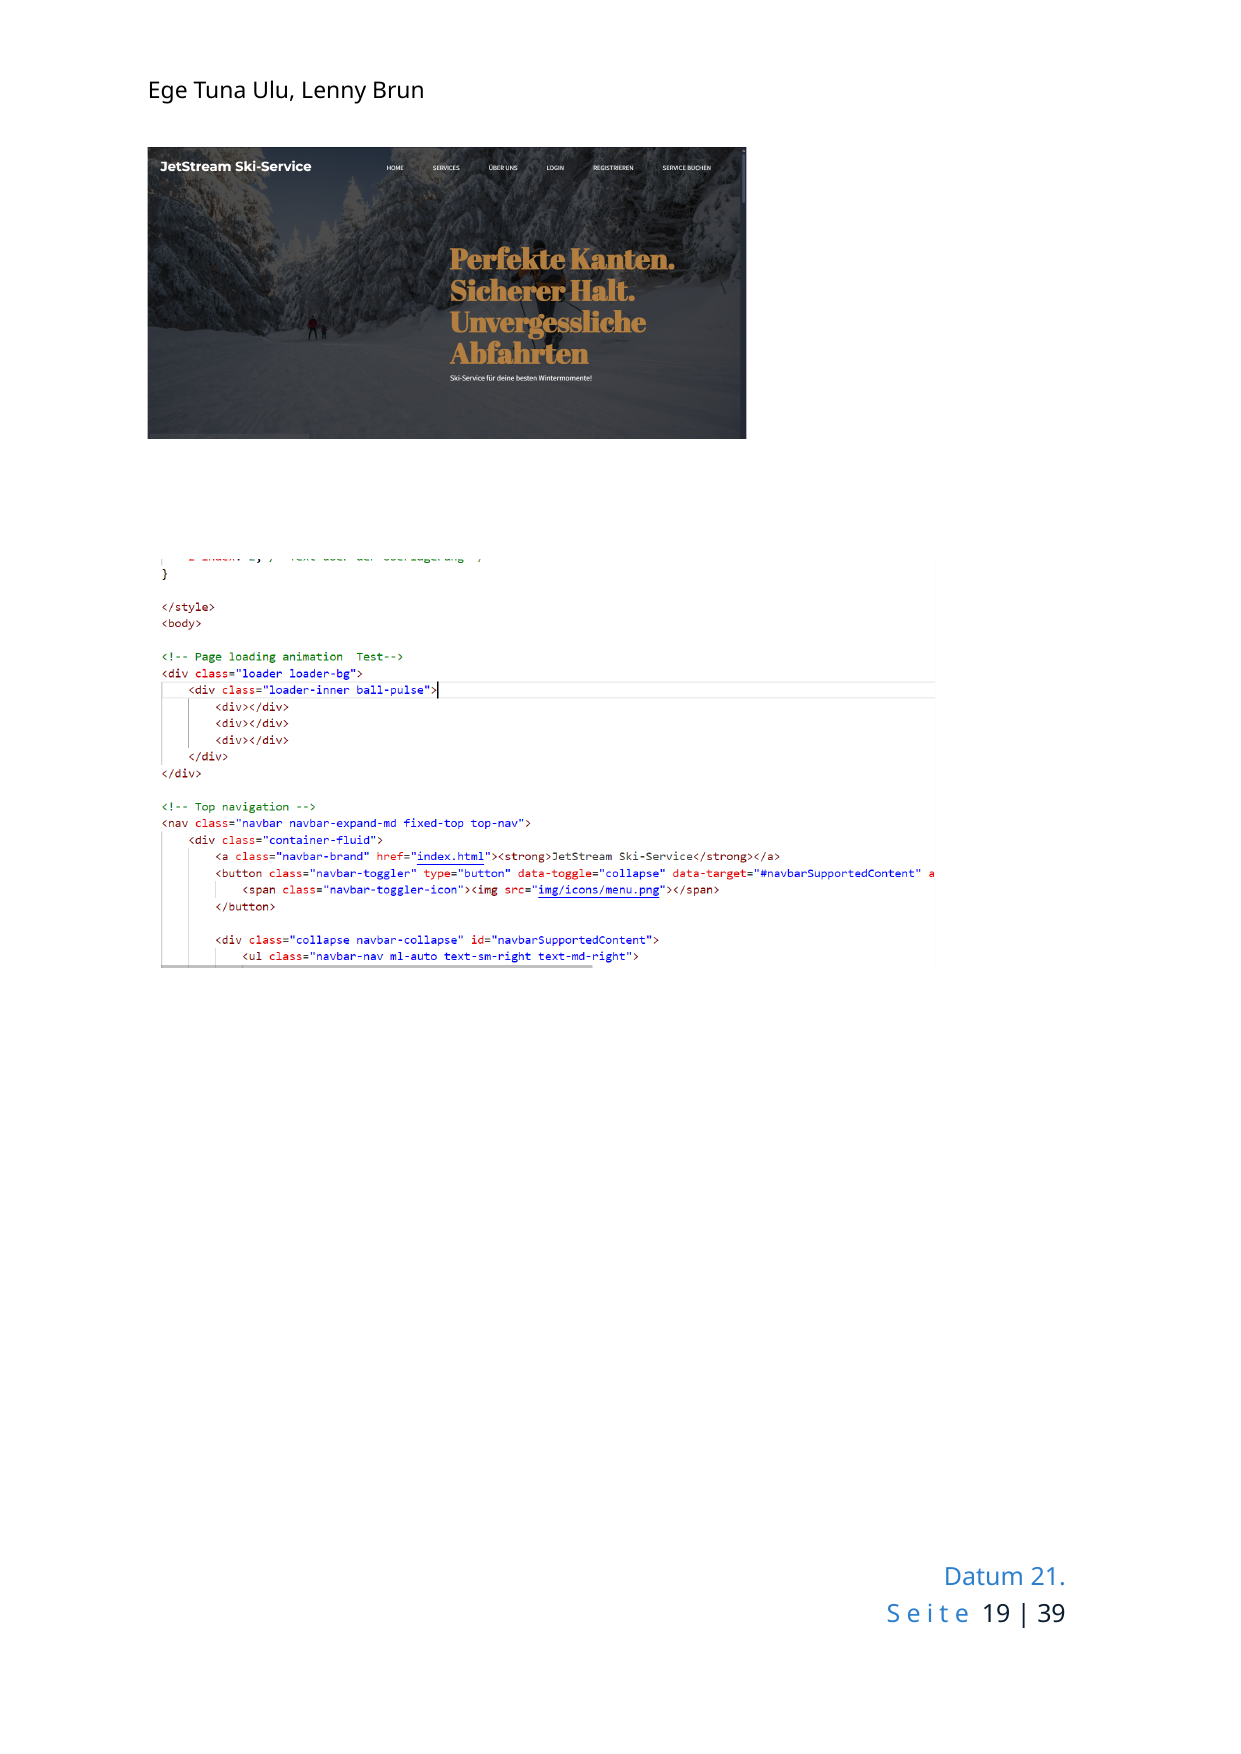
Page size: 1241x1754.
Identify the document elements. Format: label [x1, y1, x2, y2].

picture [147, 559, 935, 968]
picture [147, 147, 747, 439]
